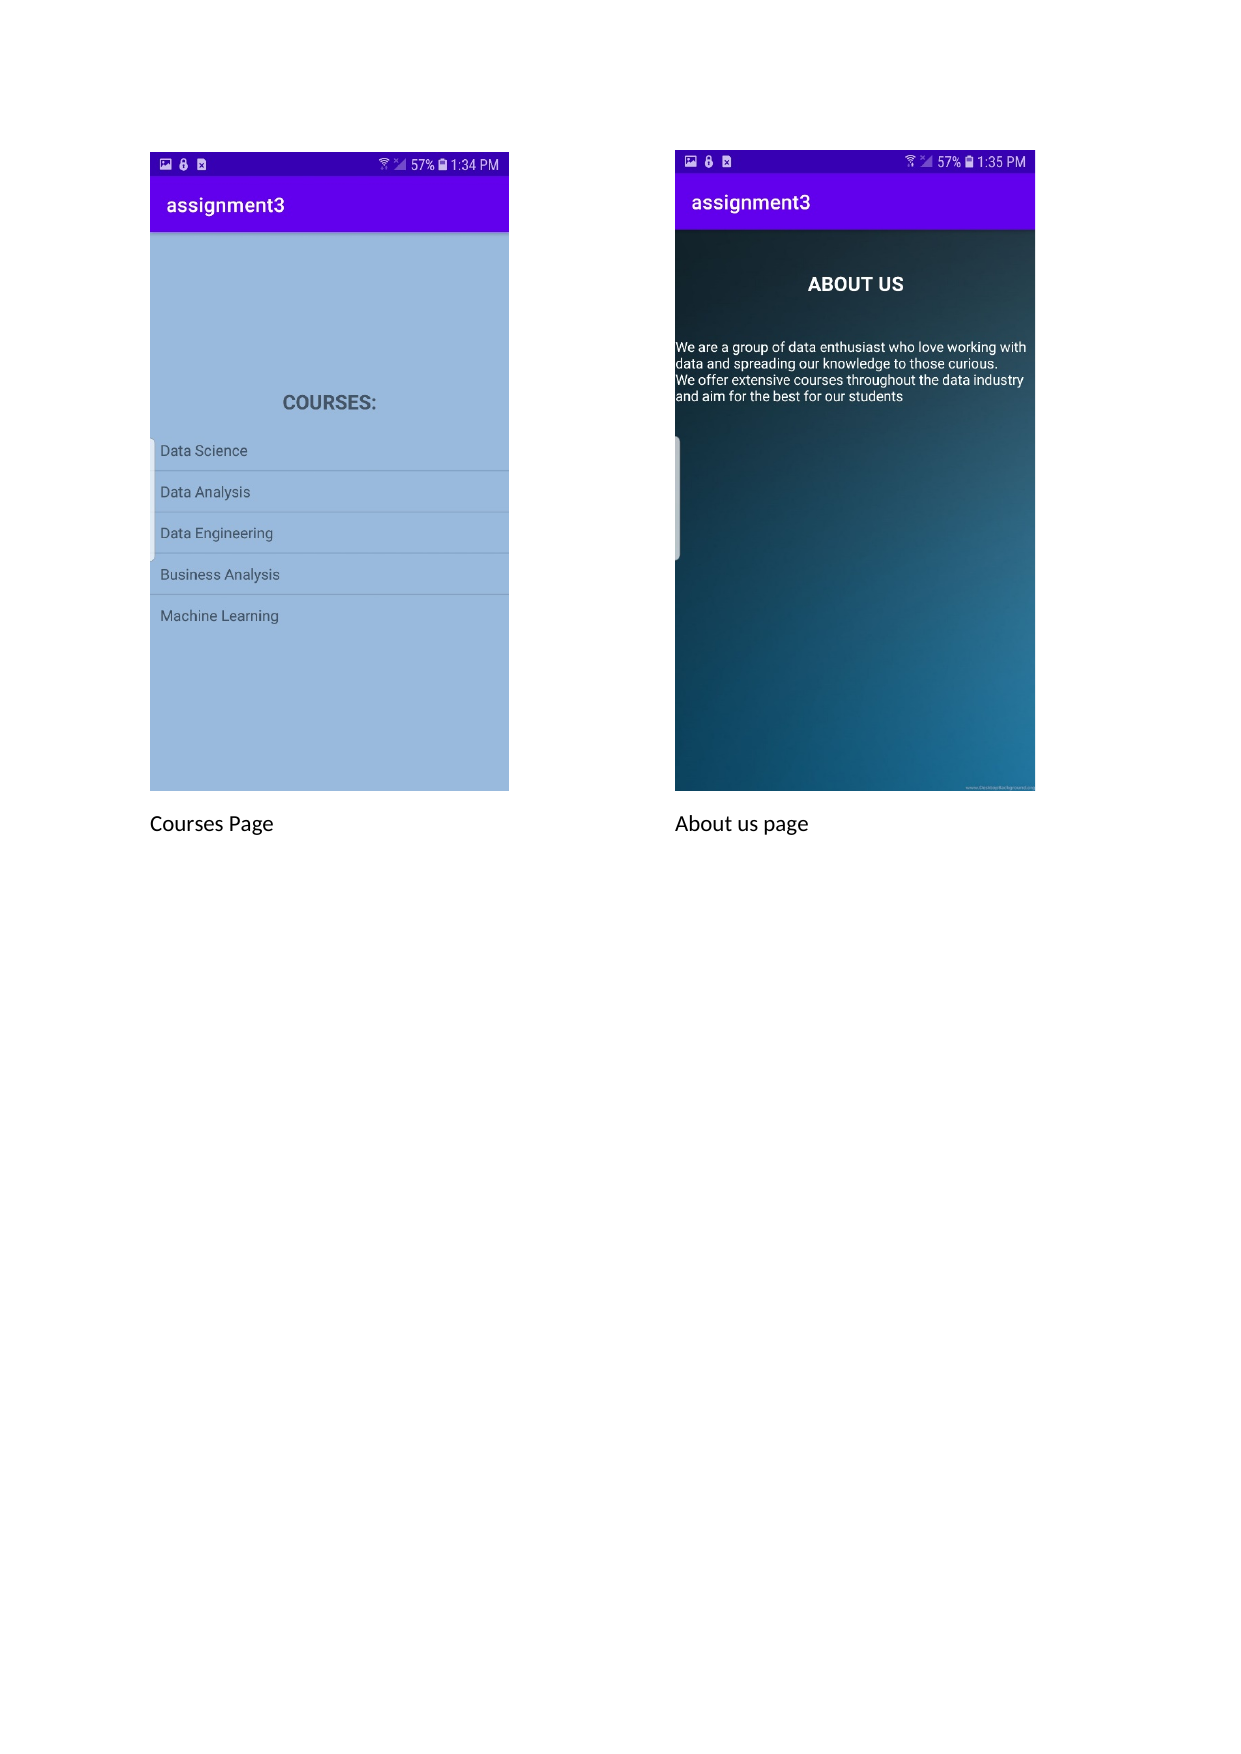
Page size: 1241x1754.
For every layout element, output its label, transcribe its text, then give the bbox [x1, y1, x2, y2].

text Courses Page About us page [150, 809, 1090, 837]
picture [675, 150, 1035, 791]
picture [150, 152, 509, 791]
